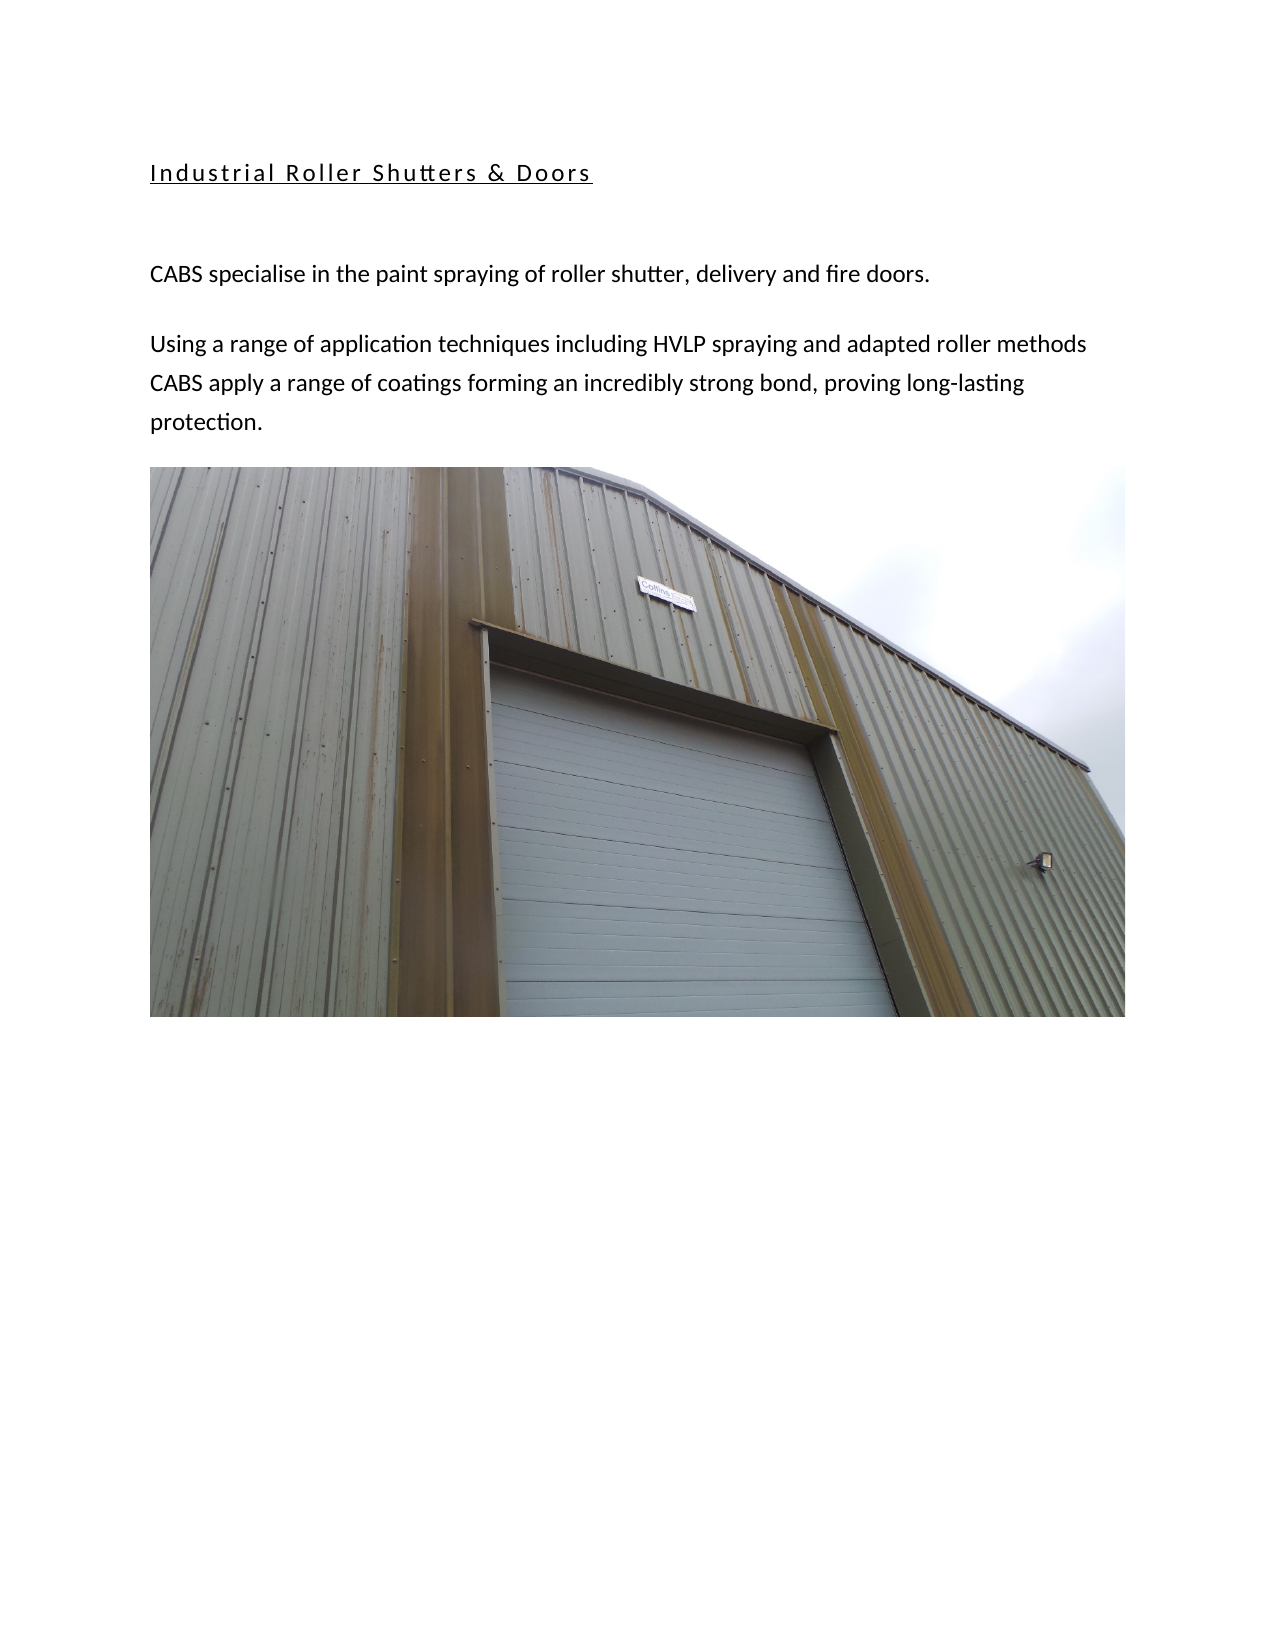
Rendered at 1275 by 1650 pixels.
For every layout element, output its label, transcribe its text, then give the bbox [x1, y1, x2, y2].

text Industrial Roller Shutters & Doors [150, 150, 1125, 187]
text CABS specialise in the paint spraying of roller shutter, delivery and fire doors. [150, 249, 1125, 288]
picture [150, 467, 1125, 1017]
text Using a range of application techniques including HVLP spraying and adapted roller methods CABS apply a range of coatings forming an incredibly strong bond, proving long-lasting protection. [150, 319, 1125, 437]
